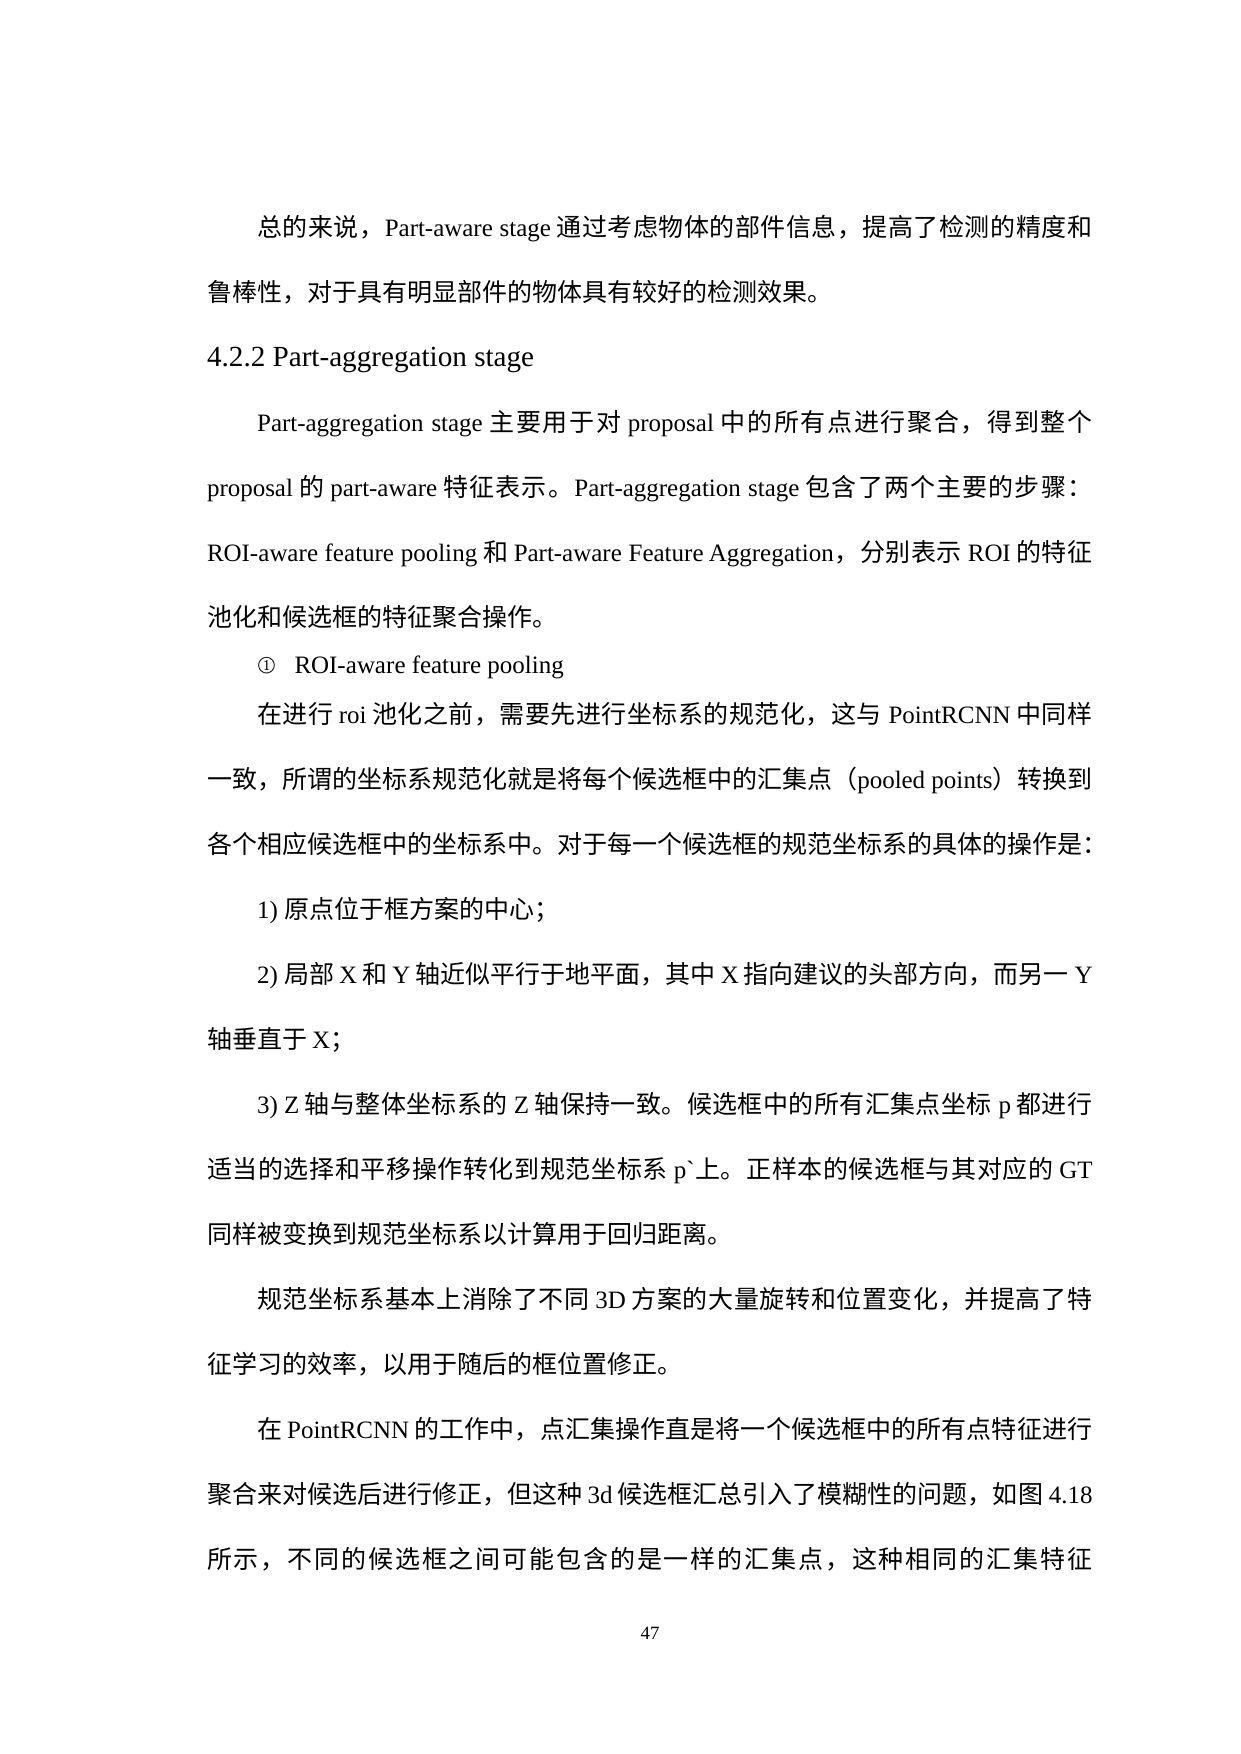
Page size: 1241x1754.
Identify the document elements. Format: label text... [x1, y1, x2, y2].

text 规范坐标系基本上消除了不同3D方案的大量旋转和位置变化，并提高了特征学习的效率，以用于随后的框位置修正。 [207, 1265, 1092, 1395]
list Z轴与整体坐标系的Z轴保持一致。候选框中的所有汇集点坐标p都进行适当的选择和平移操作转化到规范坐标系p`上。正样本的候选框与其对应的GT同样被变换到规范坐标系以计算用于回归距离。 [207, 1070, 1092, 1265]
text 总的来说，Part-aware stage通过考虑物体的部件信息，提高了检测的精度和鲁棒性，对于具有明显部件的物体具有较好的检测效果。 [207, 193, 1092, 323]
subtitle Part-aggregation stage [207, 323, 1092, 388]
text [207, 1395, 1092, 1590]
list ROI-aware feature pooling [257, 648, 1092, 680]
list 原点位于框方案的中心； [207, 875, 1092, 940]
text Part-aggregation stage主要用于对proposal中的所有点进行聚合，得到整个proposal的part-aware特征表示。Part-aggregation stage包含了两个主要的步骤：ROI-aware feature pooling和Part-aware Feature Aggregation，分别表示ROI的特征池化和候选框的特征聚合操作。 [207, 388, 1092, 648]
list 局部X和Y轴近似平行于地平面，其中X指向建议的头部方向，而另一Y轴垂直于X； [207, 940, 1092, 1070]
text 在进行roi池化之前，需要先进行坐标系的规范化，这与PointRCNN中同样一致，所谓的坐标系规范化就是将每个候选框中的汇集点（pooled points）转换到各个相应候选框中的坐标系中。对于每一个候选框的规范坐标系的具体的操作是： [207, 680, 1092, 875]
